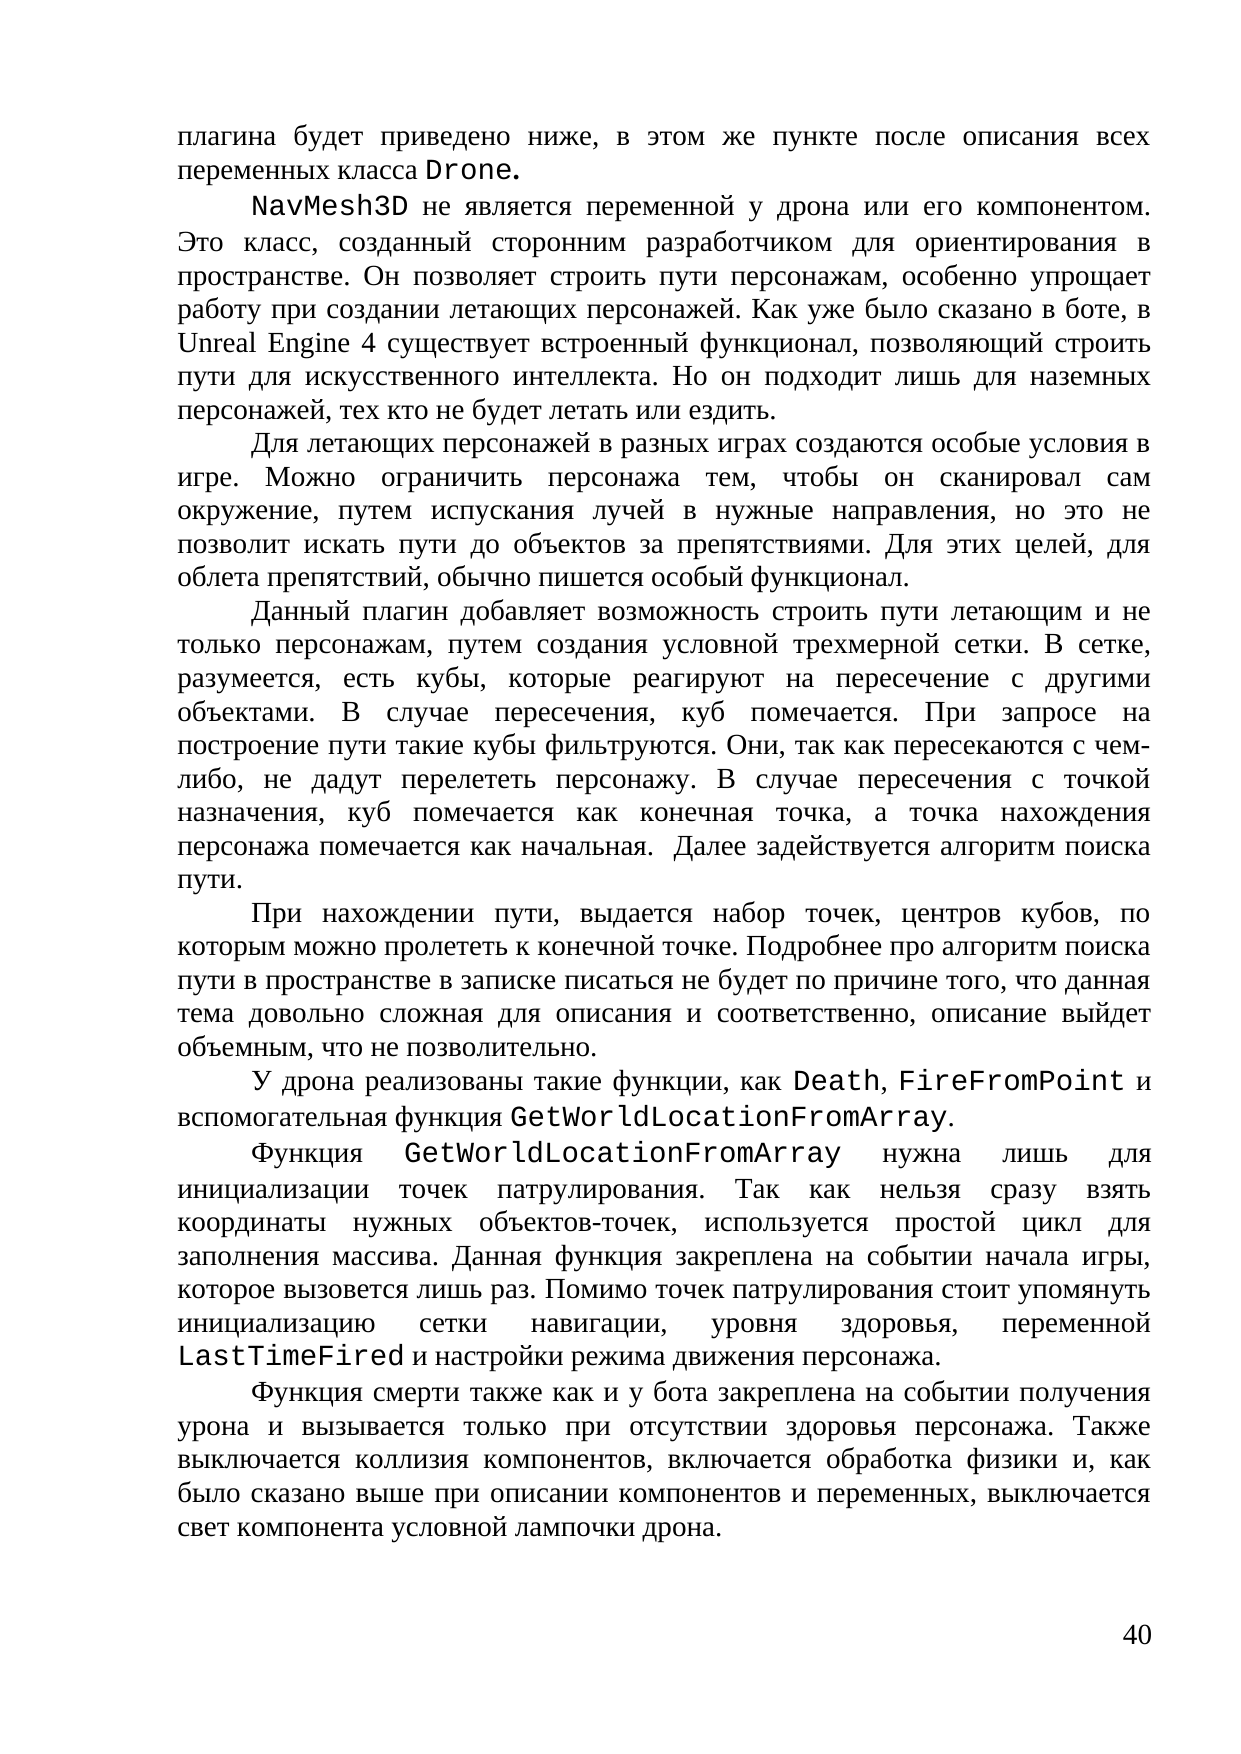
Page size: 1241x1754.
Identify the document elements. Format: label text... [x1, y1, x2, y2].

text У дрона реализованы такие функции, как Death, FireFromPoint и вспомогательная функция GetWorldLocationFromArray. [177, 1063, 1152, 1135]
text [177, 118, 1152, 188]
text Данный плагин добавляет возможность строить пути летающим и не только персонажам, путем создания условной трехмерной сетки. В сетке, разумеется, есть кубы, которые реагируют на пересечение с другими объектами. В случае пересечения, куб помечается. При запросе на построение пути такие кубы фильтруются. Они, так как пересекаются с чем-либо, не дадут перелететь персонажу. В случае пересечения с точкой назначения, куб помечается как конечная точка, а точка нахождения персонажа помечается как начальная. Далее задействуется алгоритм поиска пути. [177, 593, 1152, 895]
text NavMesh3D не является переменной у дрона или его компонентом. Это класс, созданный сторонним разработчиком для ориентирования в пространстве. Он позволяет строить пути персонажам, особенно упрощает работу при создании летающих персонажей. Как уже было сказано в боте, в Unreal Engine 4 существует встроенный функционал, позволяющий строить пути для искусственного интеллекта. Но он подходит лишь для наземных персонажей, тех кто не будет летать или ездить. [177, 188, 1152, 425]
text Функция смерти также как и у бота закреплена на событии получения урона и вызывается только при отсутствии здоровья персонажа. Также выключается коллизия компонентов, включается обработка физики и, как было сказано выше при описании компонентов и переменных, выключается свет компонента условной лампочки дрона. [177, 1374, 1152, 1542]
text Для летающих персонажей в разных играх создаются особые условия в игре. Можно ограничить персонажа тем, чтобы он сканировал сам окружение, путем испускания лучей в нужные направления, но это не позволит искать пути до объектов за препятствиями. Для этих целей, для облета препятствий, обычно пишется особый функционал. [177, 425, 1152, 593]
text При нахождении пути, выдается набор точек, центров кубов, по которым можно пролететь к конечной точке. Подробнее про алгоритм поиска пути в пространстве в записке писаться не будет по причине того, что данная тема довольно сложная для описания и соответственно, описание выйдет объемным, что не позволительно. [177, 895, 1152, 1063]
text Функция GetWorldLocationFromArray нужна лишь для инициализации точек патрулирования. Так как нельзя сразу взять координаты нужных объектов-точек, используется простой цикл для заполнения массива. Данная функция закреплена на событии начала игры, которое вызовется лишь раз. Помимо точек патрулирования стоит упомянуть инициализацию сетки навигации, уровня здоровья, переменной LastTimeFired и настройки режима движения персонажа. [177, 1135, 1152, 1374]
